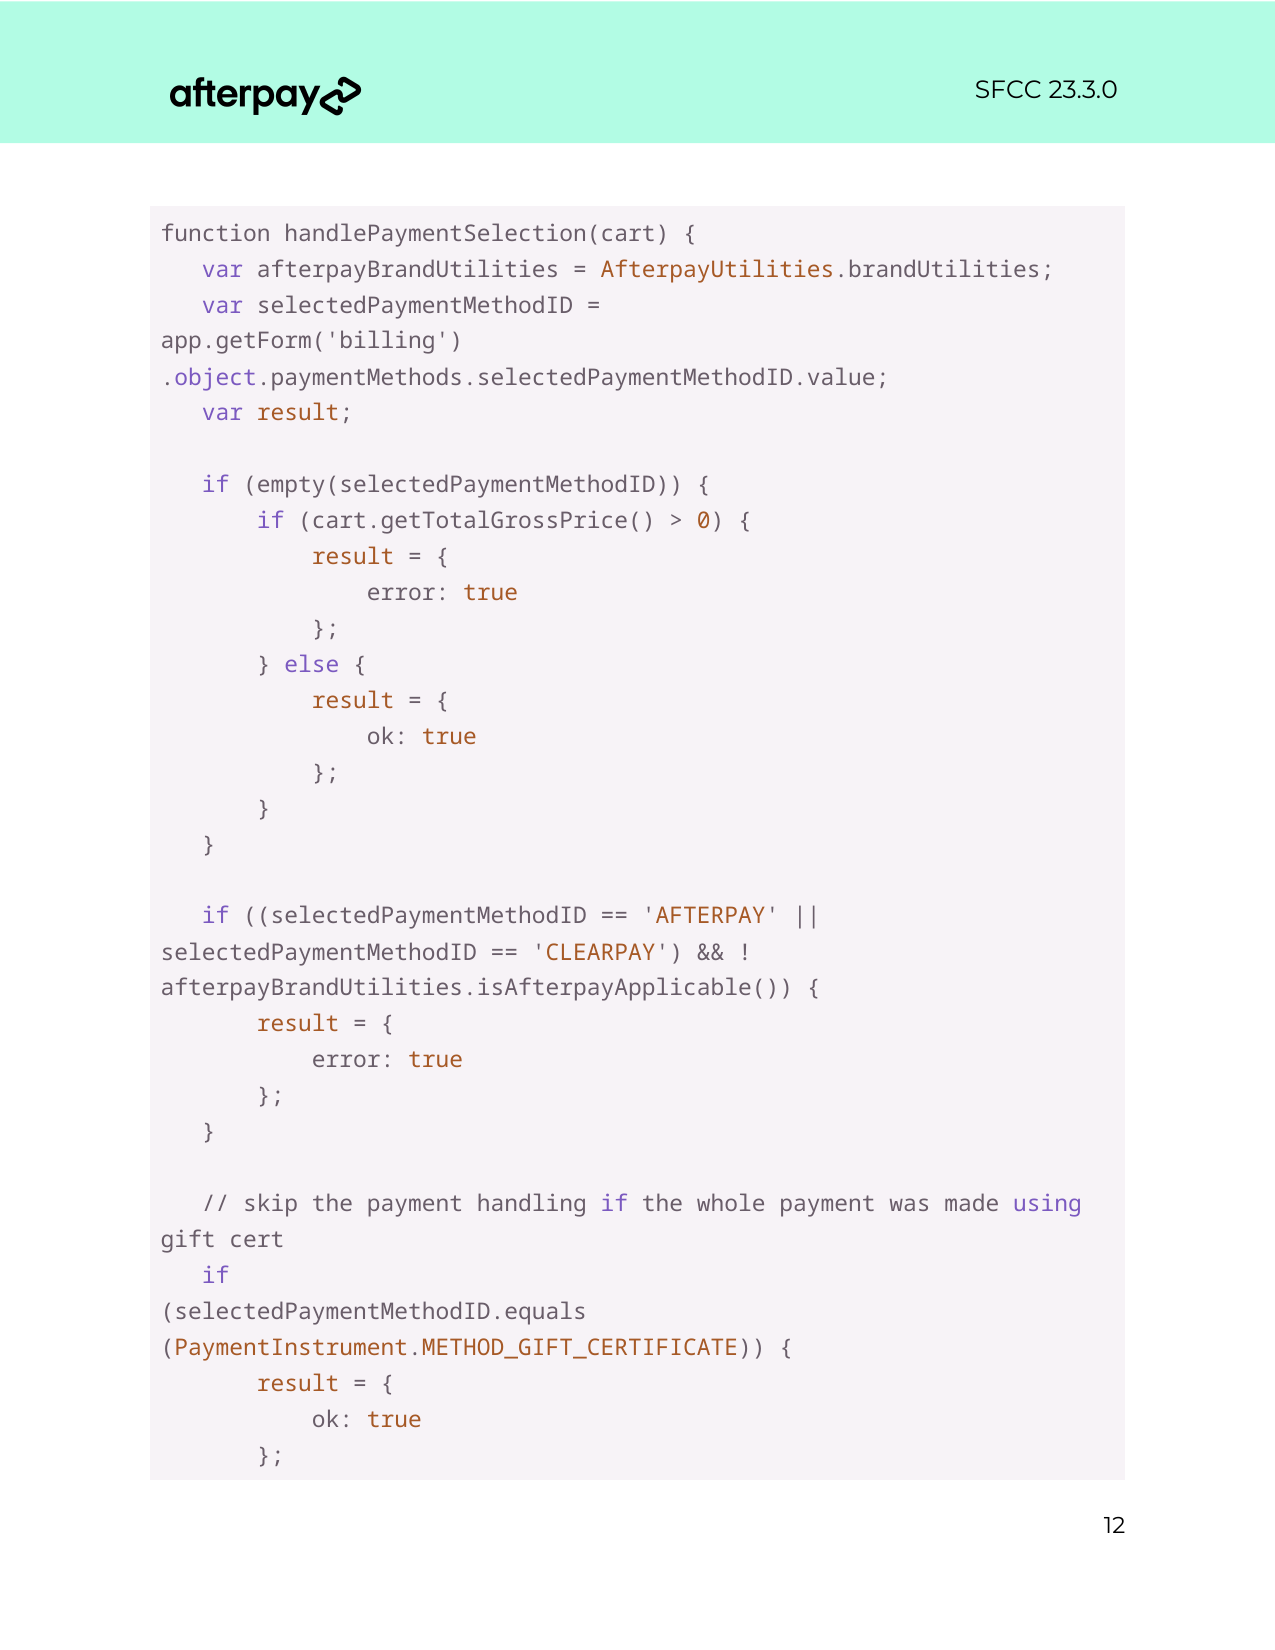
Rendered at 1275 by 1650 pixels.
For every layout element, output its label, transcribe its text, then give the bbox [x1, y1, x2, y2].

picture [134, 48, 397, 144]
